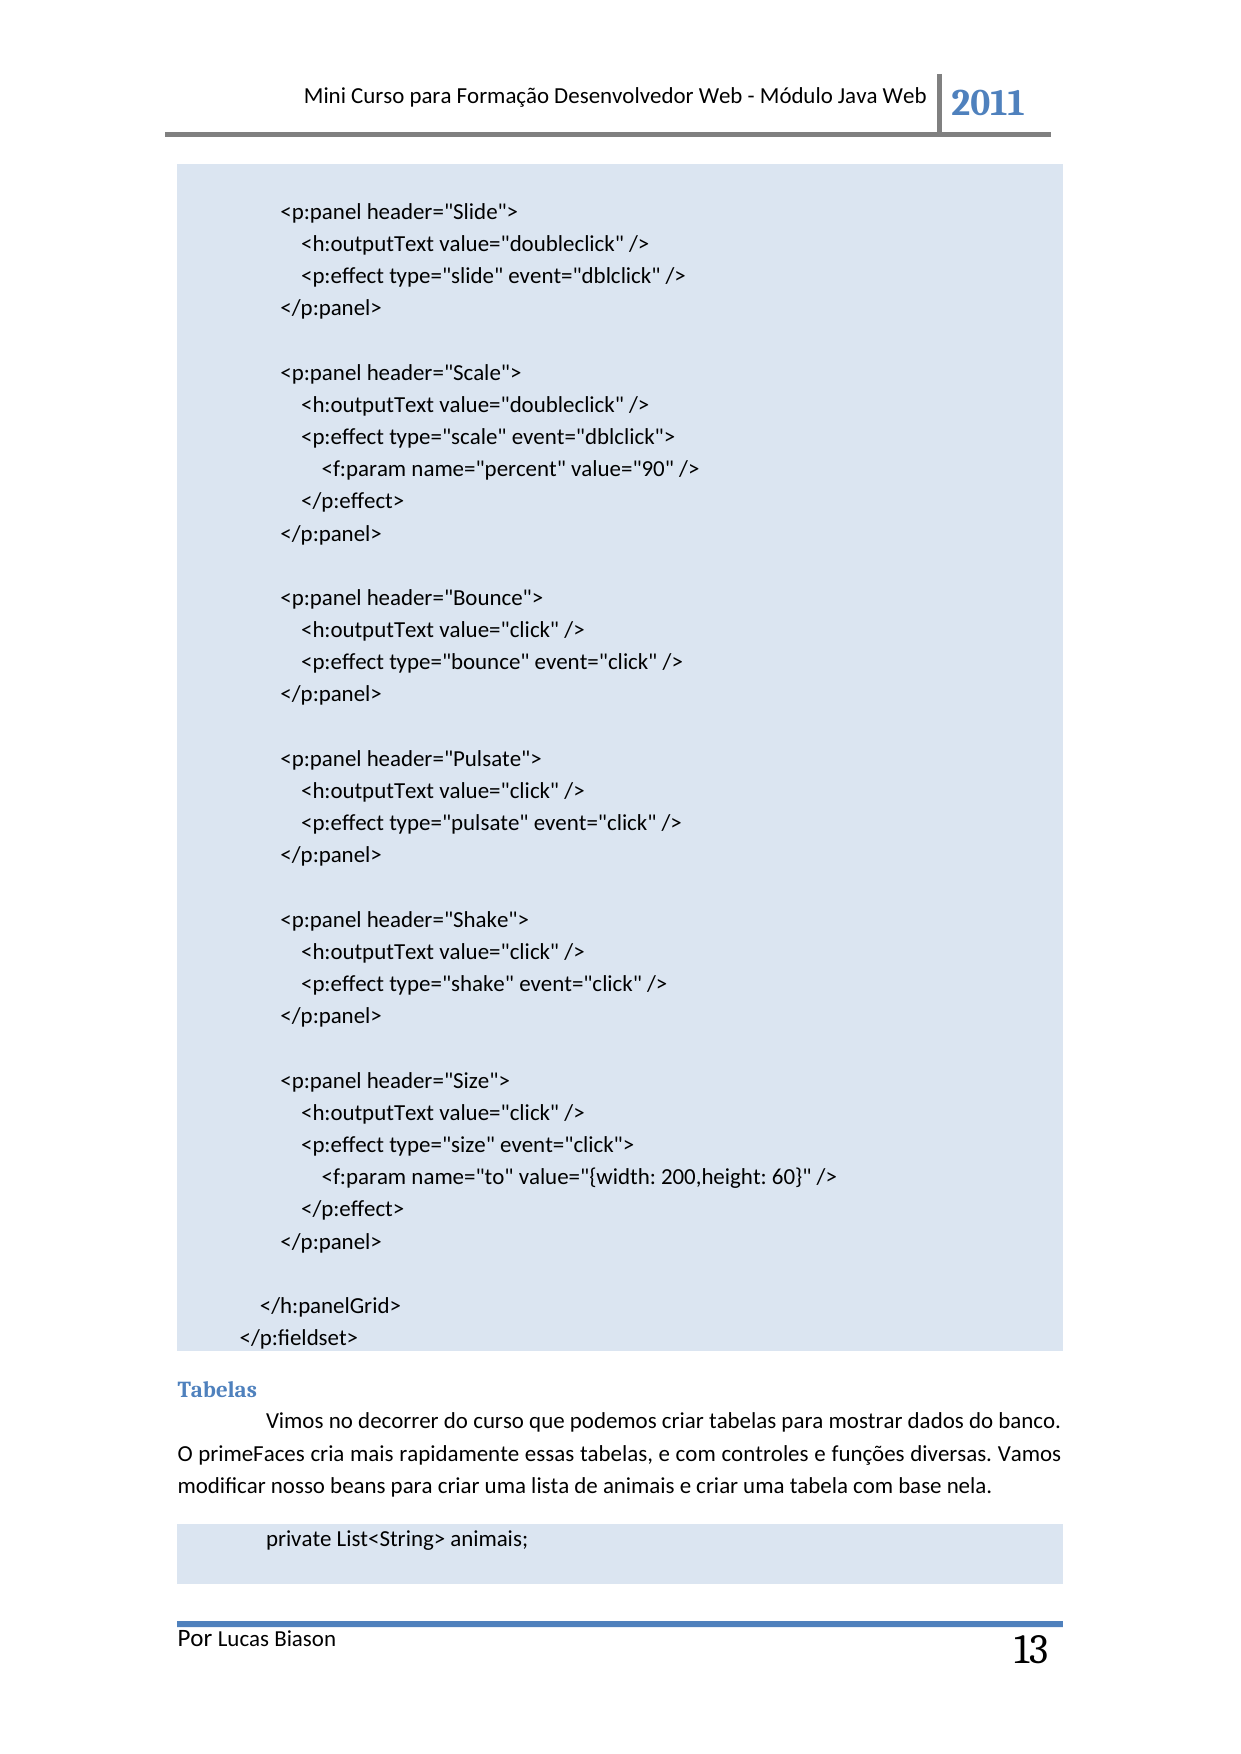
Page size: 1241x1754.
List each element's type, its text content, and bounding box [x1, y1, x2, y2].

text private List<String> animais; [177, 1524, 1063, 1552]
text <h:outputText value="click" /> [177, 615, 1063, 643]
text <p:panel header="Bounce"> [177, 583, 1063, 611]
text <h:outputText value="doubleclick" /> [177, 229, 1063, 257]
text </p:panel> [177, 293, 1063, 321]
text </h:panelGrid> [177, 1291, 1063, 1319]
text </p:fieldset> [177, 1323, 1063, 1351]
text </p:panel> [177, 679, 1063, 708]
text <p:panel header="Slide"> [177, 197, 1063, 225]
text <p:effect type="slide" event="dblclick" /> [177, 261, 1063, 289]
text </p:effect> [177, 486, 1063, 514]
text </p:panel> [177, 519, 1063, 547]
text <h:outputText value="click" /> [177, 1098, 1063, 1126]
subtitle Tabelas [177, 1376, 1063, 1403]
text </p:panel> [177, 1001, 1063, 1029]
text <p:effect type="shake" event="click" /> [177, 969, 1063, 997]
text <p:effect type="size" event="click"> [177, 1130, 1063, 1158]
text <p:effect type="scale" event="dblclick"> [177, 422, 1063, 450]
text <p:effect type="bounce" event="click" /> [177, 647, 1063, 675]
text </p:effect> [177, 1194, 1063, 1223]
text <p:panel header="Size"> [177, 1066, 1063, 1094]
text <h:outputText value="doubleclick" /> [177, 390, 1063, 418]
text <h:outputText value="click" /> [177, 937, 1063, 965]
text <h:outputText value="click" /> [177, 776, 1063, 804]
text <p:panel header="Pulsate"> [177, 744, 1063, 772]
text <p:panel header="Shake"> [177, 905, 1063, 933]
text <f:param name="to" value="{width: 200,height: 60}" /> [177, 1162, 1063, 1190]
text </p:panel> [177, 1227, 1063, 1255]
text </p:panel> [177, 841, 1063, 868]
text <p:effect type="pulsate" event="click" /> [177, 808, 1063, 836]
text <p:panel header="Scale"> [177, 358, 1063, 386]
text Vimos no decorrer do curso que podemos criar tabelas para mostrar dados do banco. O primeFaces cria mais rapidamente essas tabelas, e com controles e funções diversas. Vamos modificar nosso beans para criar uma lista de animais e criar uma tabela com base nela. [177, 1407, 1063, 1499]
text <f:param name="percent" value="90" /> [177, 454, 1063, 482]
